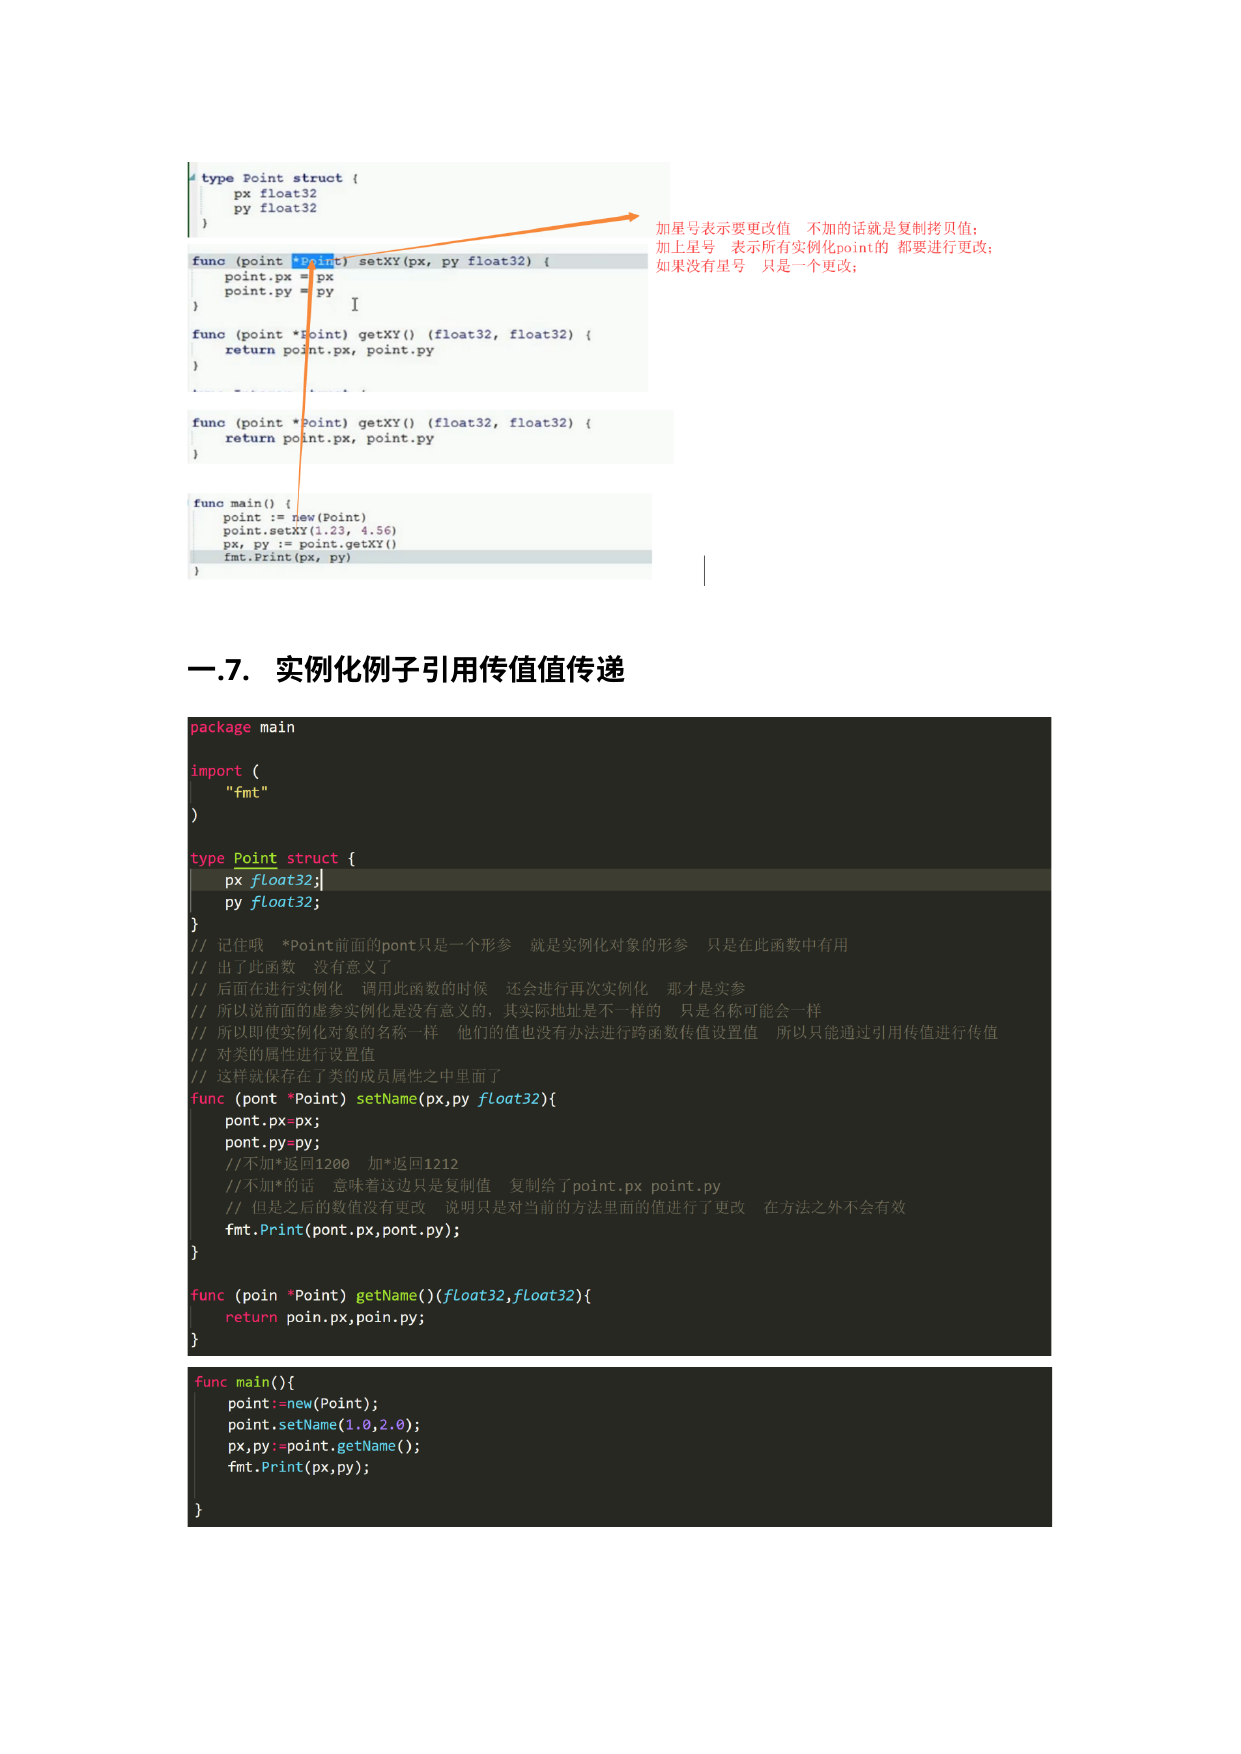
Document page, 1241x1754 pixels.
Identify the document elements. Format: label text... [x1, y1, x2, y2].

picture [187, 717, 1052, 1356]
picture [187, 1367, 1053, 1527]
subtitle 实例化例子引用传值值传递 [187, 646, 1053, 688]
picture [187, 162, 1053, 601]
